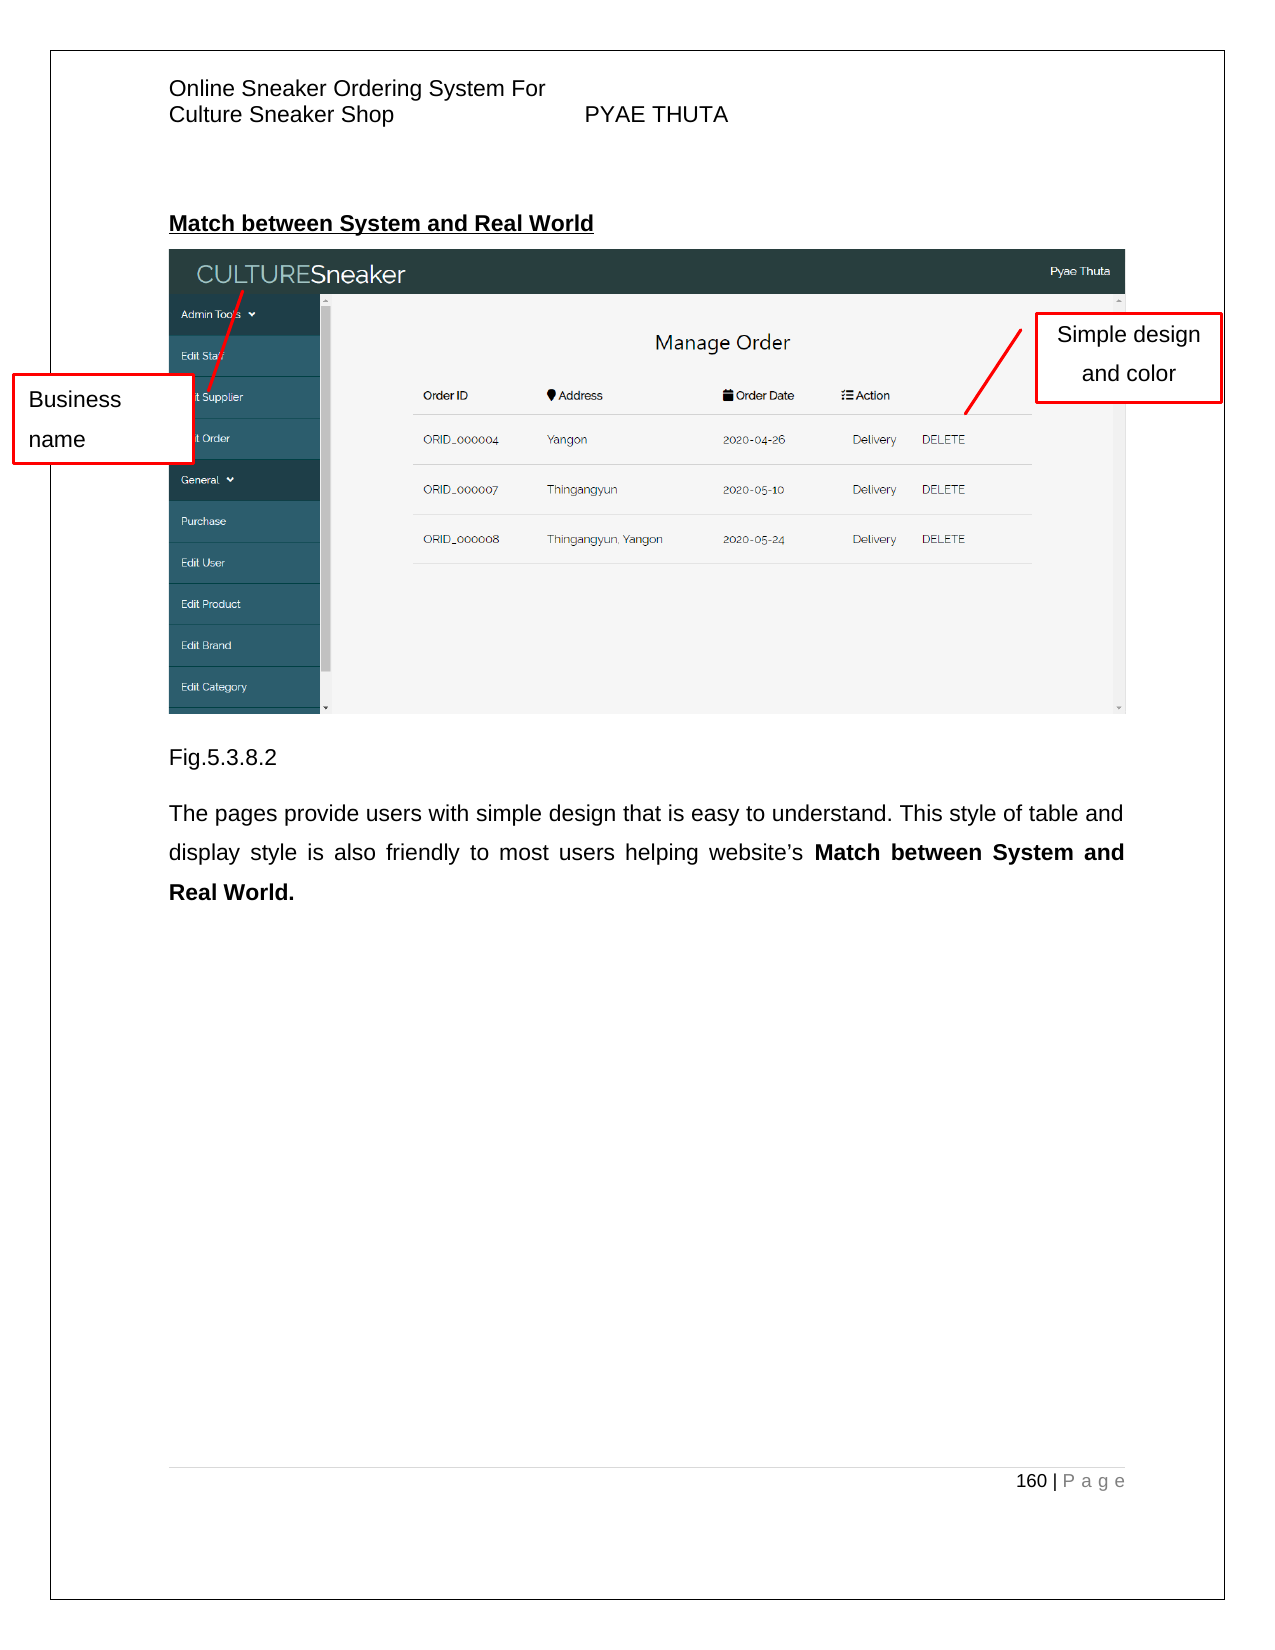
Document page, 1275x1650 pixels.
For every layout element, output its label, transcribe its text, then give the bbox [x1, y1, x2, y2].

text The pages provide users with simple design that is easy to understand. This style of table and display style is also friendly to most users helping website’s Match between System and Real World. [169, 800, 1125, 905]
picture [168, 249, 1125, 714]
subtitle Match between System and Real World [169, 210, 1125, 237]
text Fig.5.3.8.2 [169, 744, 1125, 770]
